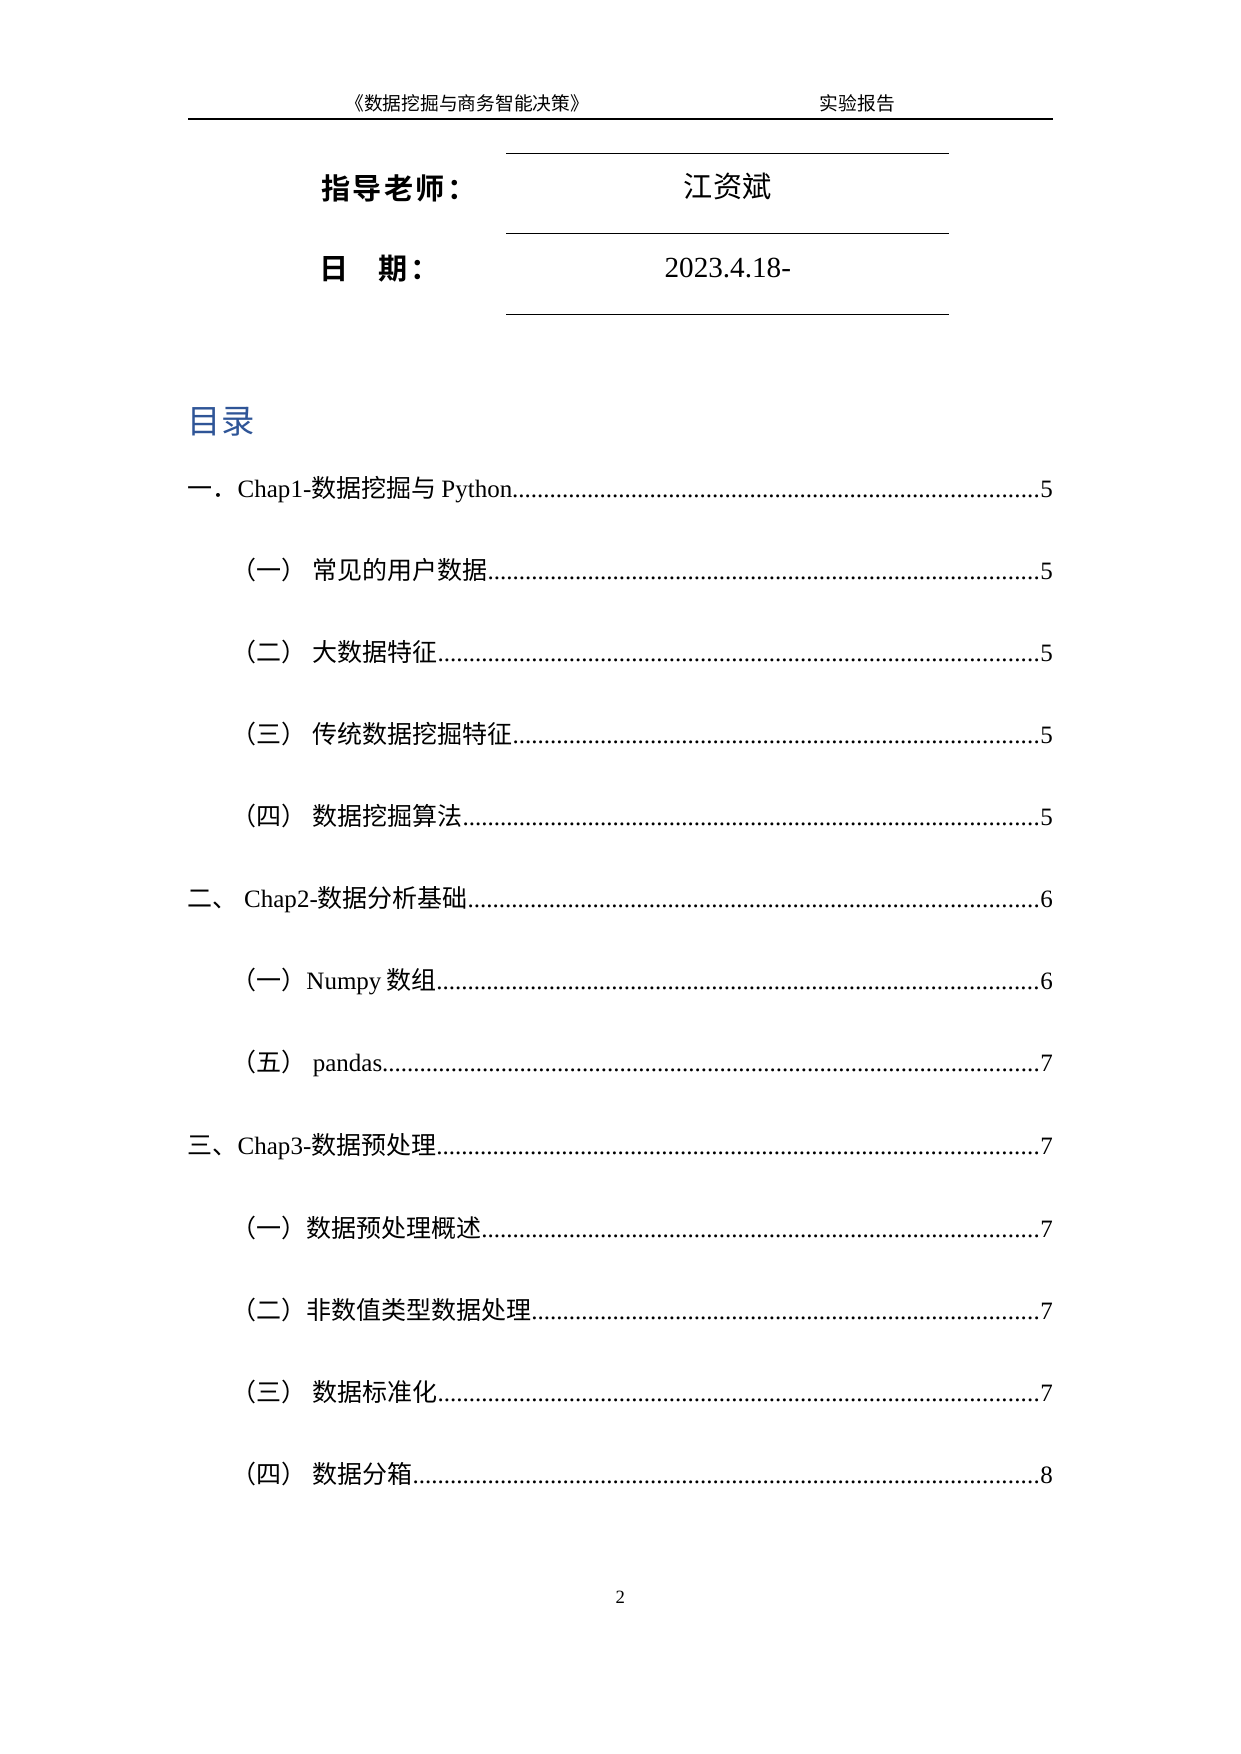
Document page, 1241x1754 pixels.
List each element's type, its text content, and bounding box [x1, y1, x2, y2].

table_cell 指导老师： [291, 153, 506, 233]
table_cell 日 期： [291, 233, 506, 314]
table_cell 2023.4.18- [506, 234, 949, 314]
table_cell 江资斌 [506, 154, 949, 233]
